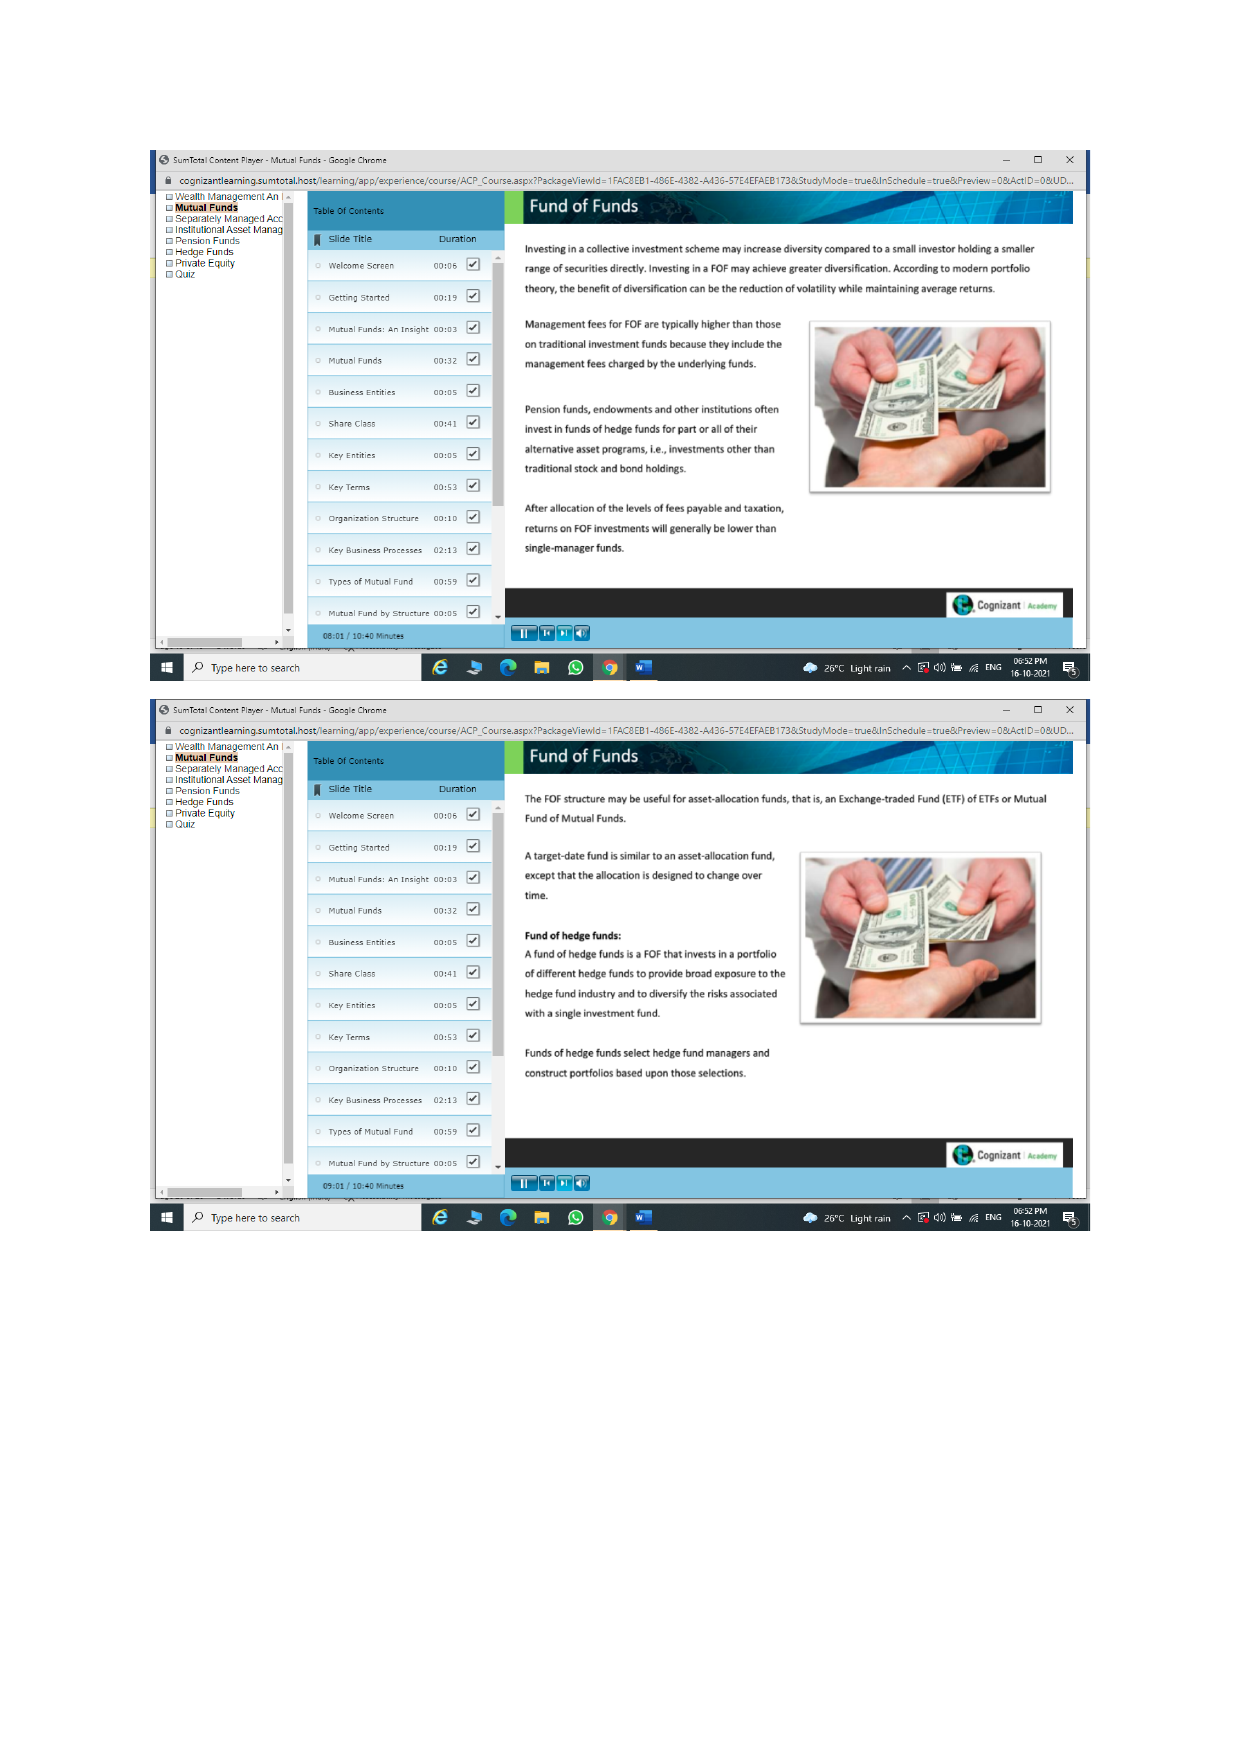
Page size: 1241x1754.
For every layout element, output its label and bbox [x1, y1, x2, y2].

picture [150, 699, 1091, 1231]
picture [150, 150, 1091, 681]
